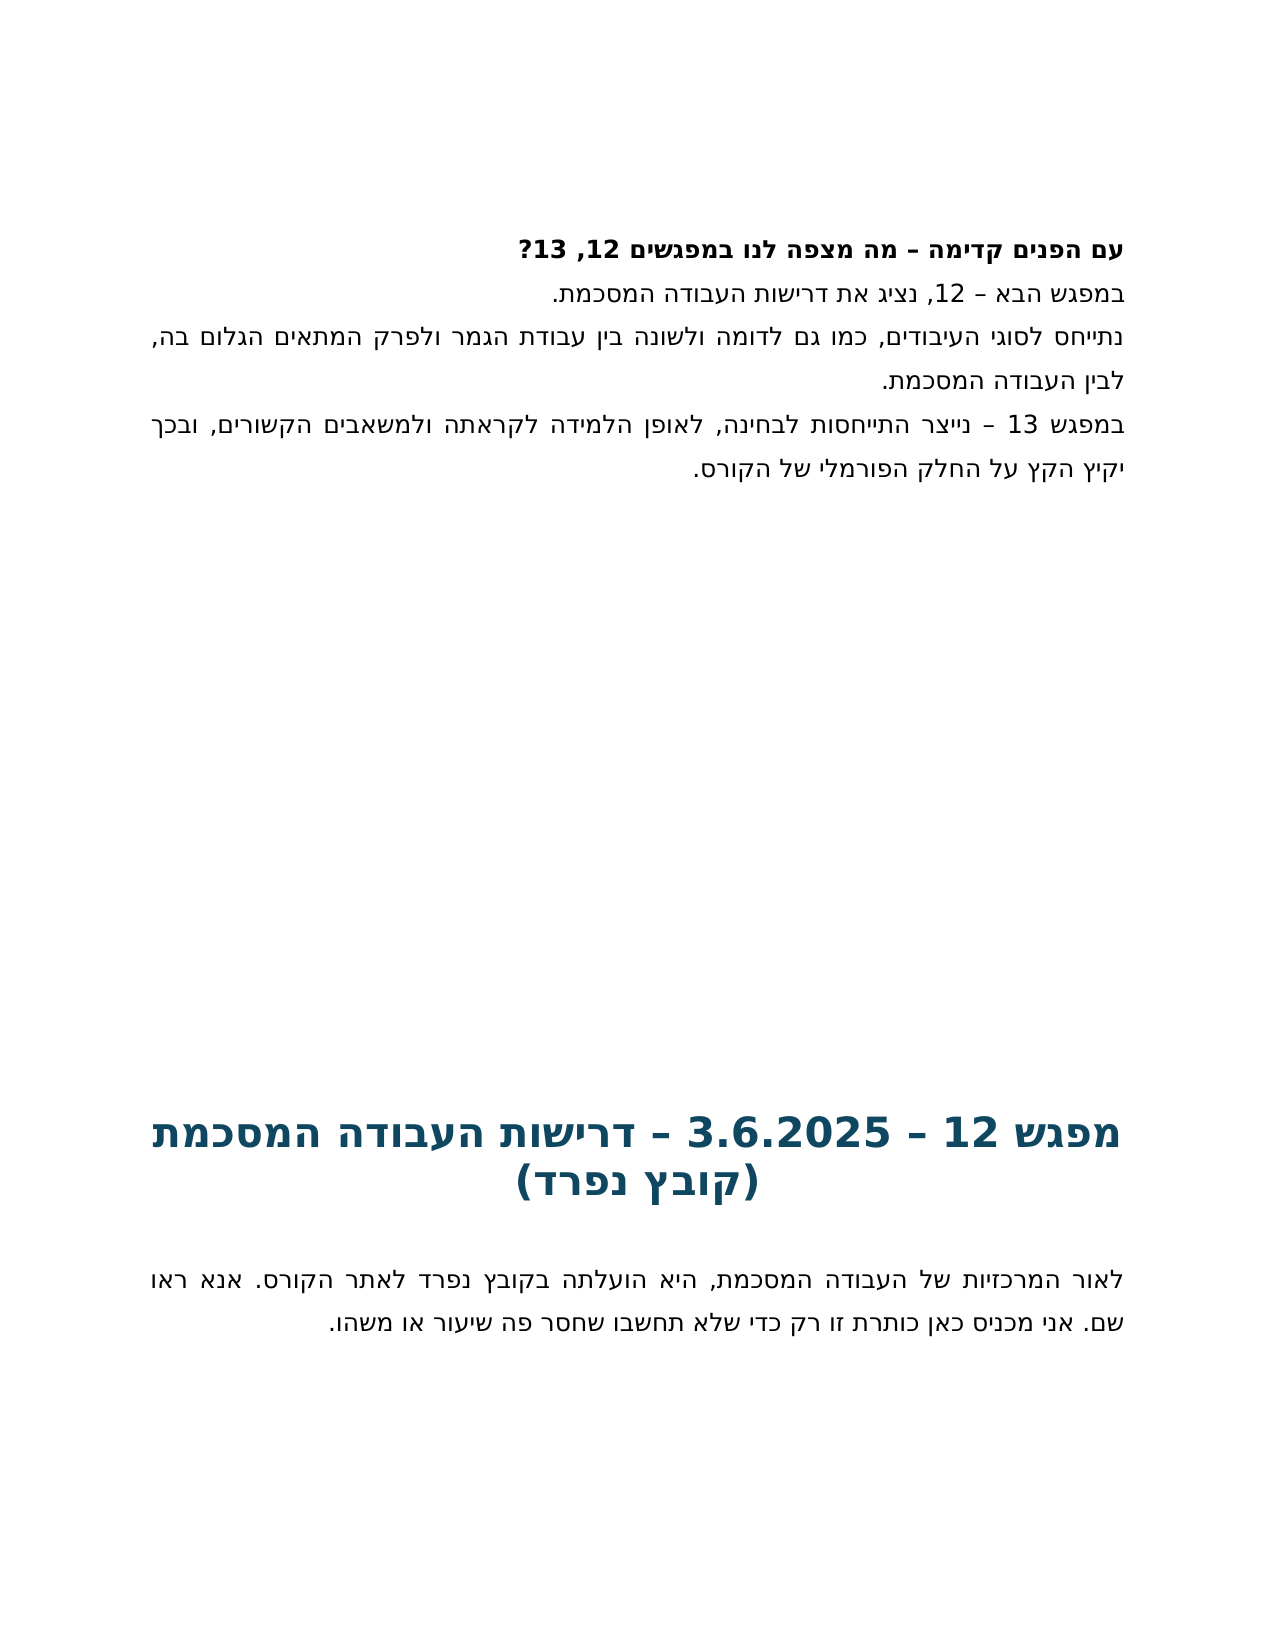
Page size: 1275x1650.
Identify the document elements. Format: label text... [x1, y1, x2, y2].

subtitle מפגש 12 – 3.6.2025 – דרישות העבודה המסכמת (קובץ נפרד) [150, 1108, 1125, 1205]
text במפגש 13 – נייצר התייחסות לבחינה, לאופן הלמידה לקראתה ולמשאבים הקשורים, ובכך יקיץ הקץ על החלק הפורמלי של הקורס. [150, 410, 1125, 483]
text עם הפנים קדימה – מה מצפה לנו במפגשים 12, 13? [150, 235, 1125, 264]
text במפגש הבא – 12, נציג את דרישות העבודה המסכמת. [150, 279, 1125, 308]
text לאור המרכזיות של העבודה המסכמת, היא הועלתה בקובץ נפרד לאתר הקורס. אנא ראו שם. אני מכניס כאן כותרת זו רק כדי שלא תחשבו שחסר פה שיעור או משהו. [150, 1265, 1125, 1338]
text נתייחס לסוגי העיבודים, כמו גם לדומה ולשונה בין עבודת הגמר ולפרק המתאים הגלום בה, לבין העבודה המסכמת. [150, 323, 1125, 396]
